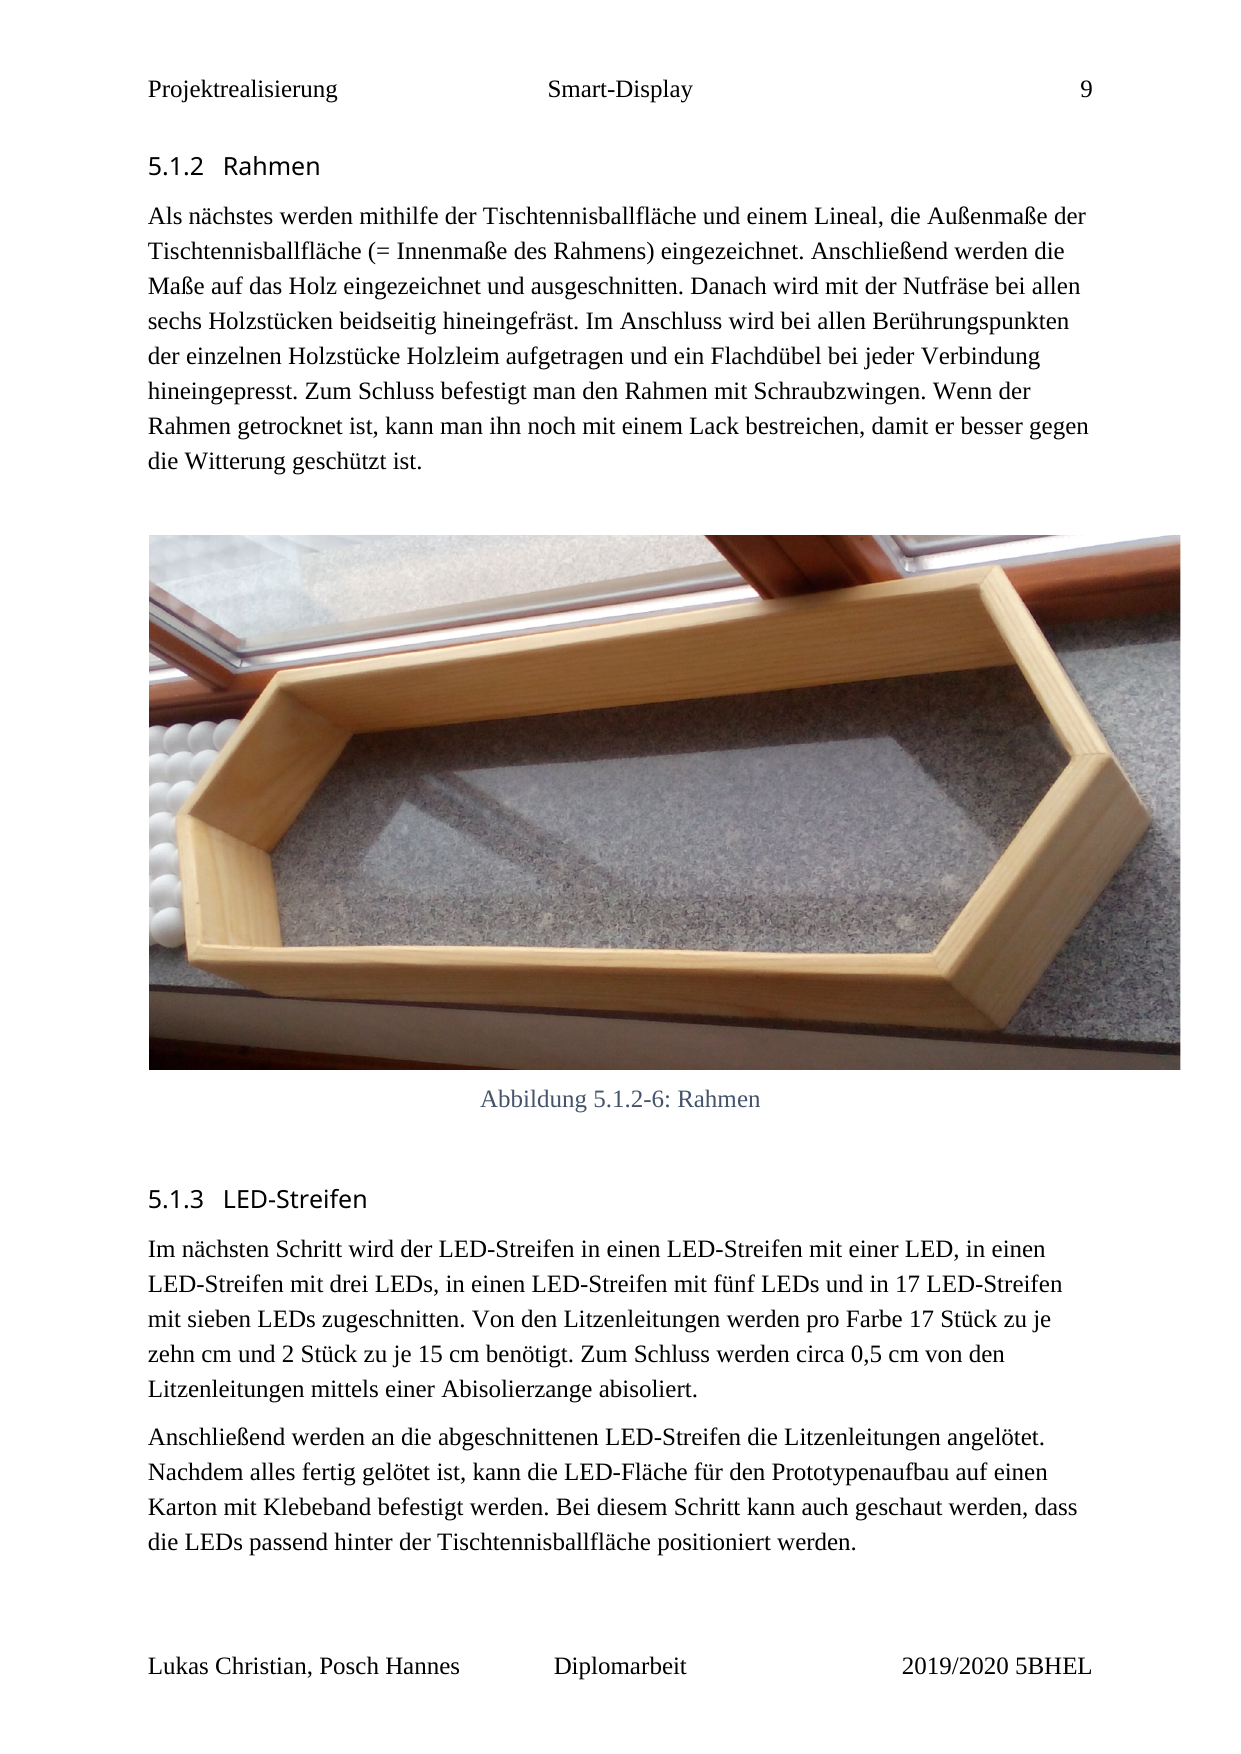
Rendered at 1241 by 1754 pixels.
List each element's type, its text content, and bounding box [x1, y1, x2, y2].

text Als nächstes werden mithilfe der Tischtennisballfläche und einem Lineal, die Außenmaße der Tischtennisballfläche (= Innenmaße des Rahmens) eingezeichnet. Anschließend werden die Maße auf das Holz eingezeichnet und ausgeschnitten. Danach wird mit der Nutfräse bei allen sechs Holzstücken beidseitig hineingefräst. Im Anschluss wird bei allen Berührungspunkten der einzelnen Holzstücke Holzleim aufgetragen und ein Flachdübel bei jeder Verbindung hineingepresst. Zum Schluss befestigt man den Rahmen mit Schraubzwingen. Wenn der Rahmen getrocknet ist, kann man ihn noch mit einem Lack bestreichen, damit er besser gegen die Witterung geschützt ist. [148, 195, 1093, 475]
text Anschließend werden an die abgeschnittenen LED-Streifen die Litzenleitungen angelötet. Nachdem alles fertig gelötet ist, kann die LED-Fläche für den Prototypenaufbau auf einen Karton mit Klebeband befestigt werden. Bei diesem Schritt kann auch geschaut werden, dass die LEDs passend hinter der Tischtennisballfläche positioniert werden. [148, 1416, 1093, 1556]
picture [149, 535, 1181, 1070]
text Im nächsten Schritt wird der LED-Streifen in einen LED-Streifen mit einer LED, in einen LED-Streifen mit drei LEDs, in einen LED-Streifen mit fünf LEDs und in 17 LED-Streifen mit sieben LEDs zugeschnitten. Von den Litzenleitungen werden pro Farbe 17 Stück zu je zehn cm und 2 Stück zu je 15 cm benötigt. Zum Schluss werden circa 0,5 cm von den Litzenleitungen mittels einer Abisolierzange abisoliert. [148, 1228, 1093, 1403]
subtitle Rahmen [148, 148, 1093, 183]
subtitle LED-Streifen [148, 1181, 1093, 1216]
